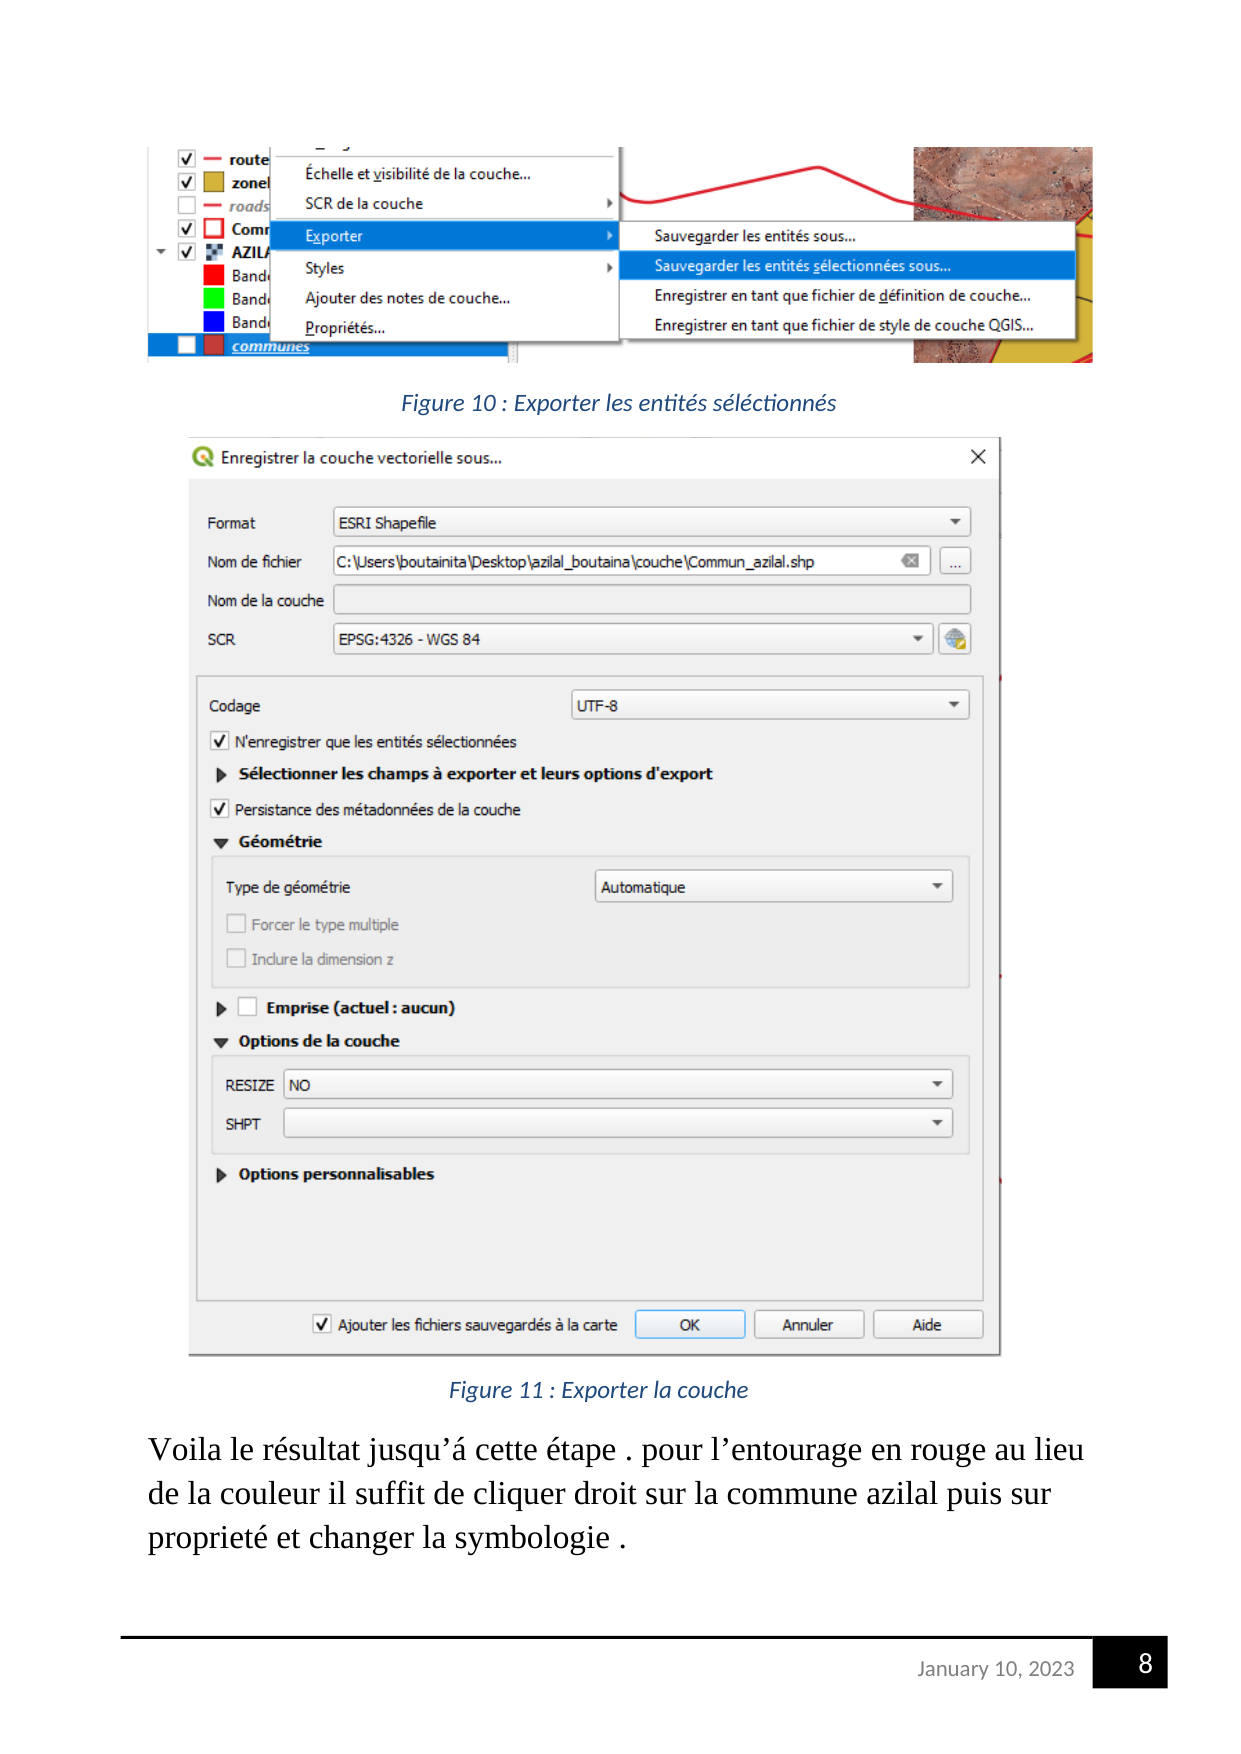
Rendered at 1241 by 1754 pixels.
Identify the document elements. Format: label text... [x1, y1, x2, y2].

text Figure 10 : Exporter les entités séléctionnés [148, 388, 1093, 418]
text Voila le résultat jusqu’á cette étape . pour l’entourage en rouge au lieu de la couleur il suffit de cliquer droit sur la commune azilal puis sur proprieté et changer la symbologie . [148, 1429, 1093, 1555]
picture [147, 147, 1093, 363]
picture [188, 437, 1002, 1357]
